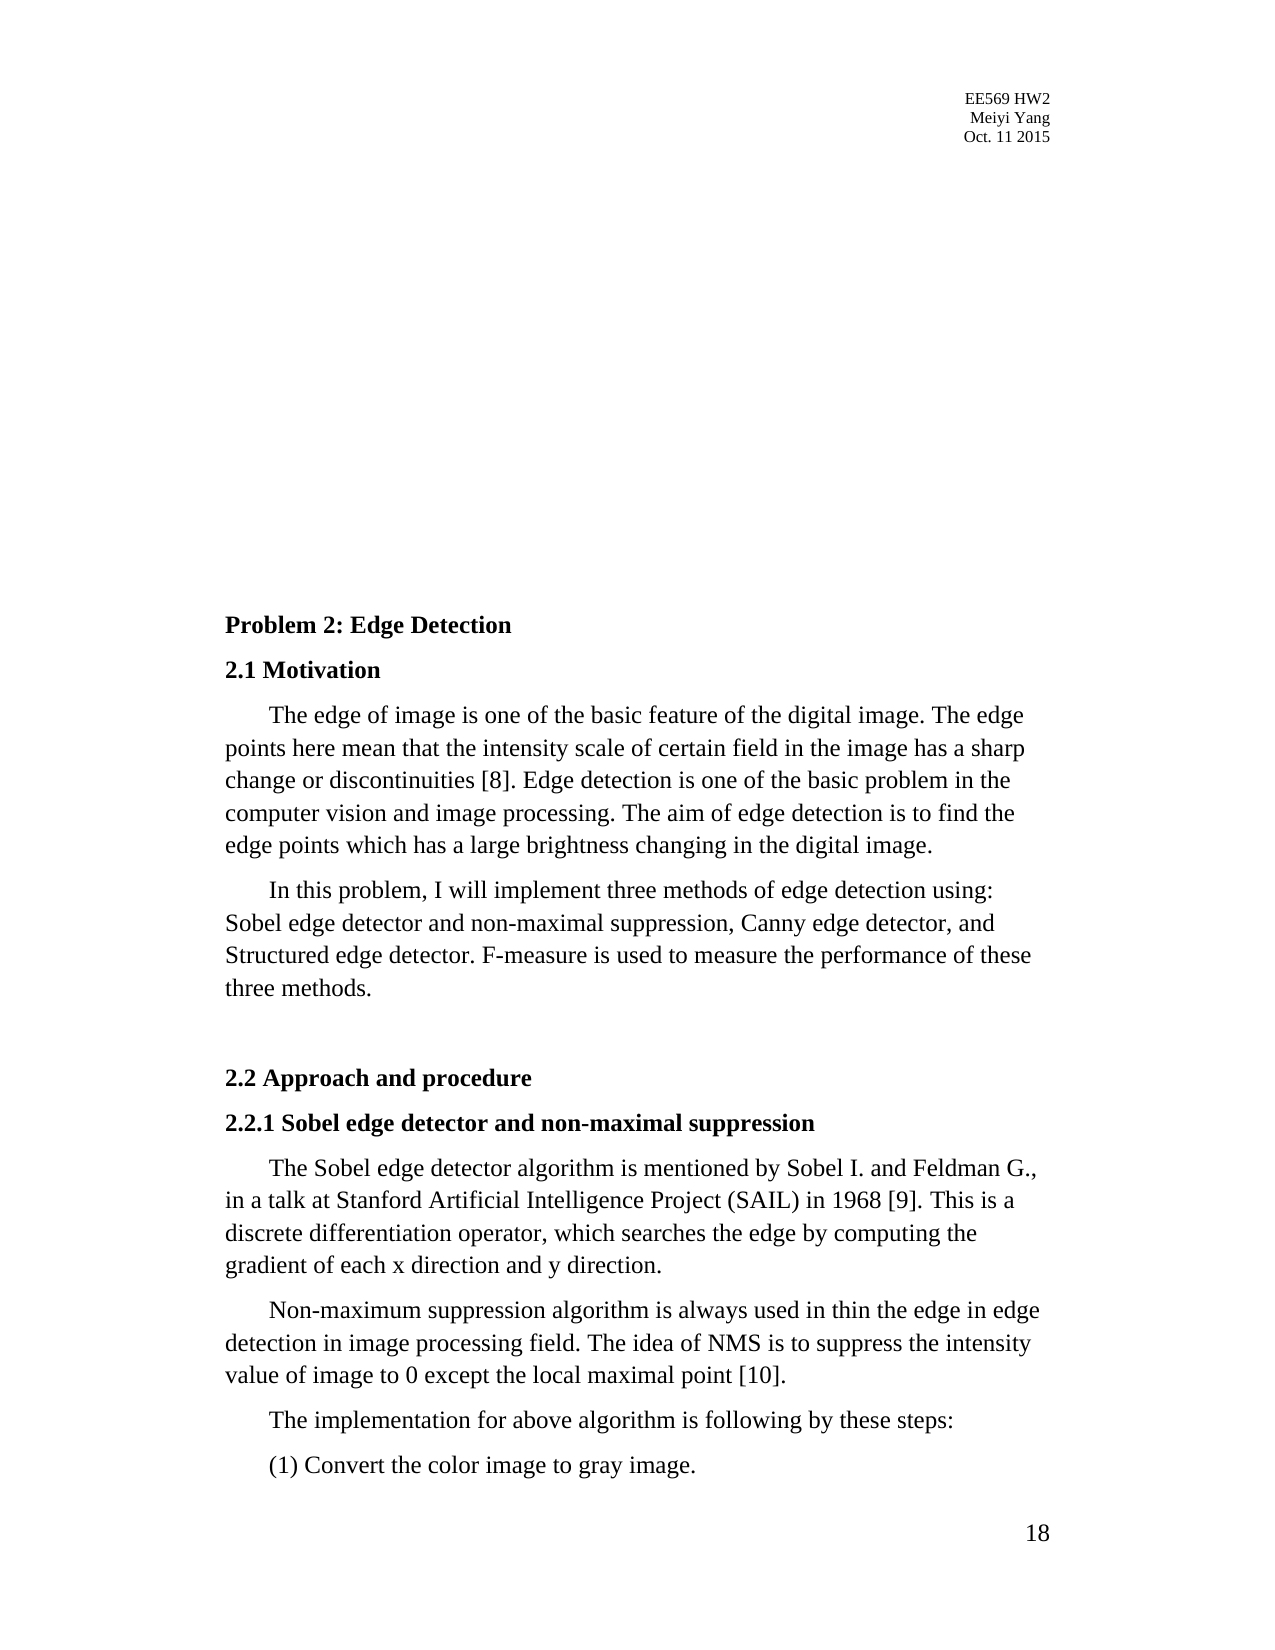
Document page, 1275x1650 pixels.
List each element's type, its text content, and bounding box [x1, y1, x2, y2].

text The edge of image is one of the basic feature of the digital image. The edge points here mean that the intensity scale of certain field in the image has a sharp change or discontinuities [8]. Edge detection is one of the basic problem in the computer vision and image processing. The aim of edge detection is to find the edge points which has a large brightness changing in the digital image. [225, 699, 1050, 861]
text The Sobel edge detector algorithm is mentioned by Sobel I. and Feldman G., in a talk at Stanford Artificial Intelligence Project (SAIL) in 1968 [9]. This is a discrete differentiation operator, which searches the edge by computing the gradient of each x direction and y direction. [225, 1151, 1050, 1281]
text In this problem, I will implement three methods of edge detection using: Sobel edge detector and non-maximal suppression, Canny edge detector, and Structured edge detector. F-measure is used to measure the performance of these three methods. [225, 874, 1050, 1004]
text Problem 2: Edge Detection [225, 609, 1050, 641]
text 2.2.1 Sobel edge detector and non-maximal suppression [225, 1106, 1050, 1139]
text 2.2 Approach and procedure [225, 1061, 1050, 1094]
text (1) Convert the color image to gray image. [225, 1449, 1050, 1481]
text 2.1 Motivation [225, 654, 1050, 686]
text Non-maximum suppression algorithm is always used in thin the edge in edge detection in image processing field. The idea of NMS is to suppress the intensity value of image to 0 except the local maximal point [10]. [225, 1294, 1050, 1391]
text The implementation for above algorithm is following by these steps: [225, 1404, 1050, 1436]
